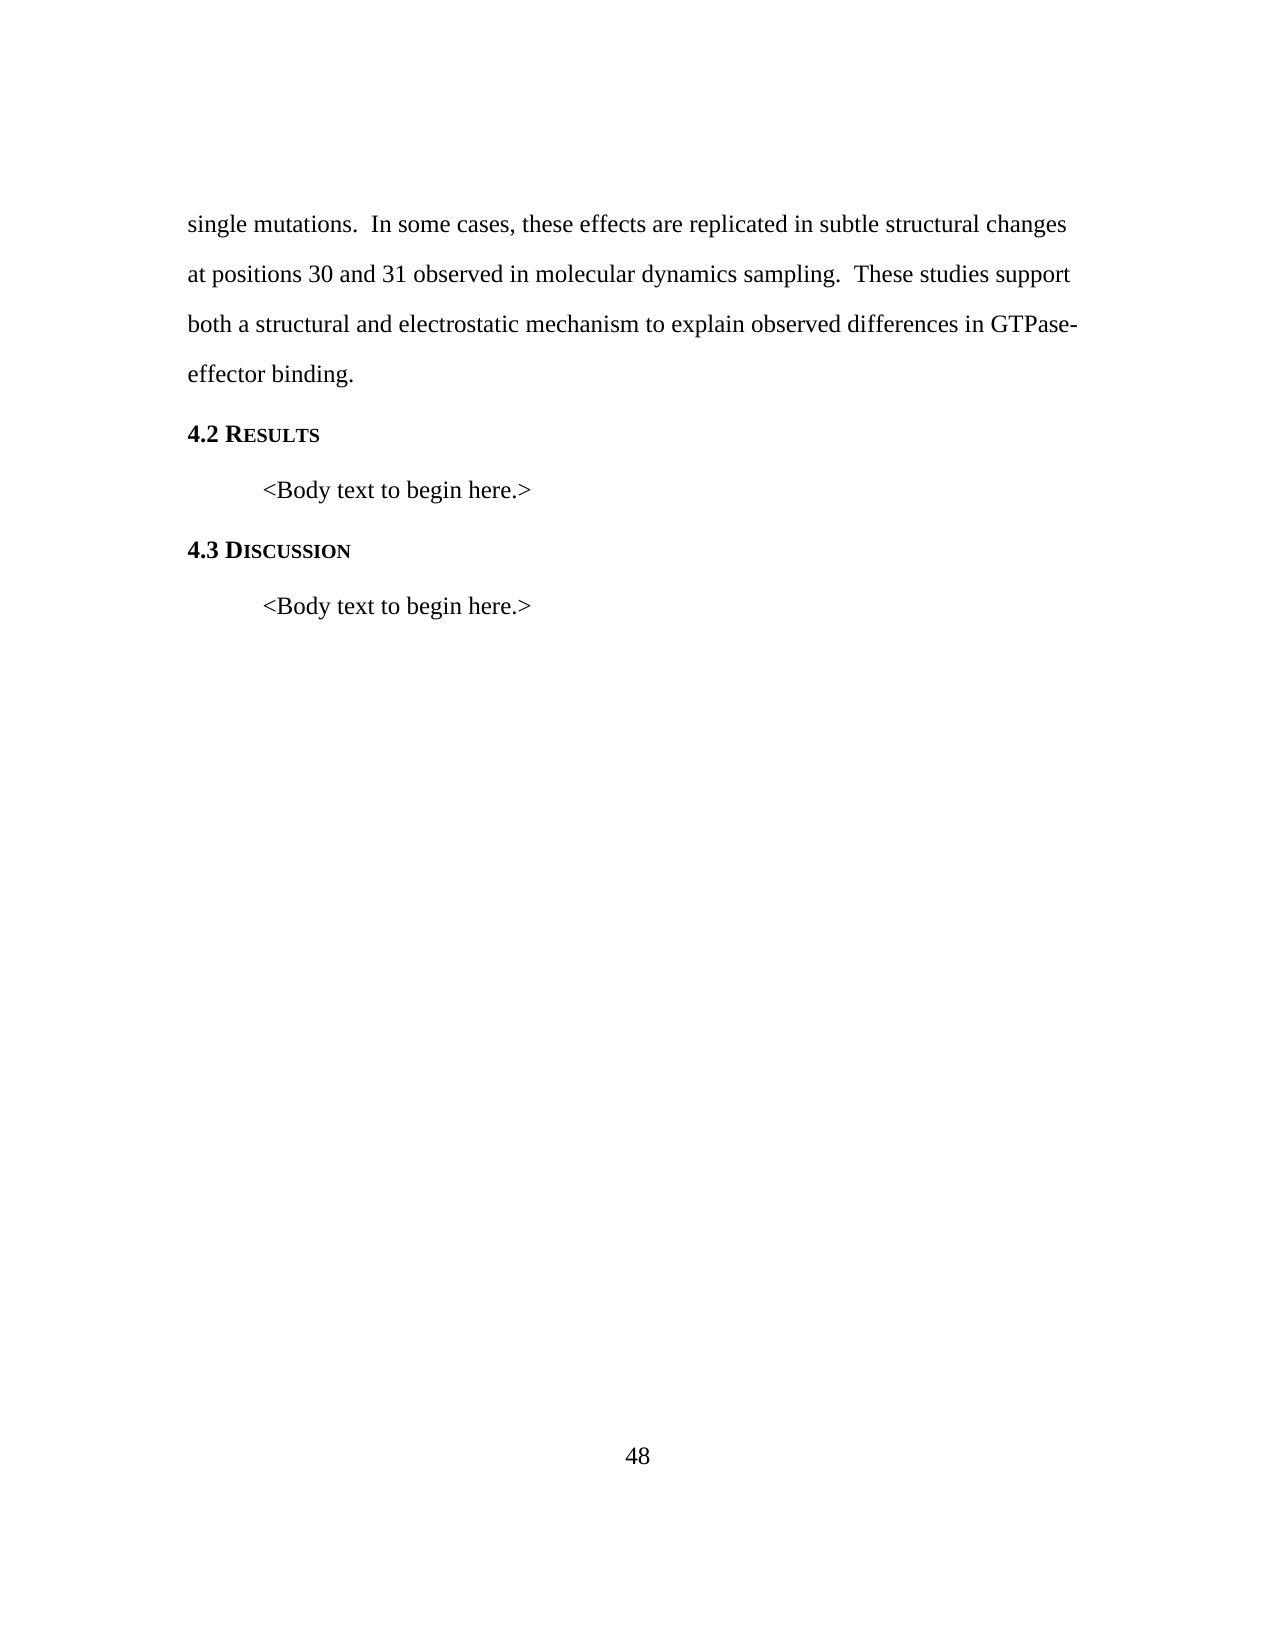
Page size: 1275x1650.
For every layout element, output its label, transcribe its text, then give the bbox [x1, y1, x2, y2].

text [187, 187, 1087, 387]
text <Body text to begin here.> [187, 570, 1087, 620]
subtitle Discussion [187, 535, 1087, 564]
text <Body text to begin here.> [187, 454, 1087, 504]
subtitle Results [187, 419, 1087, 447]
